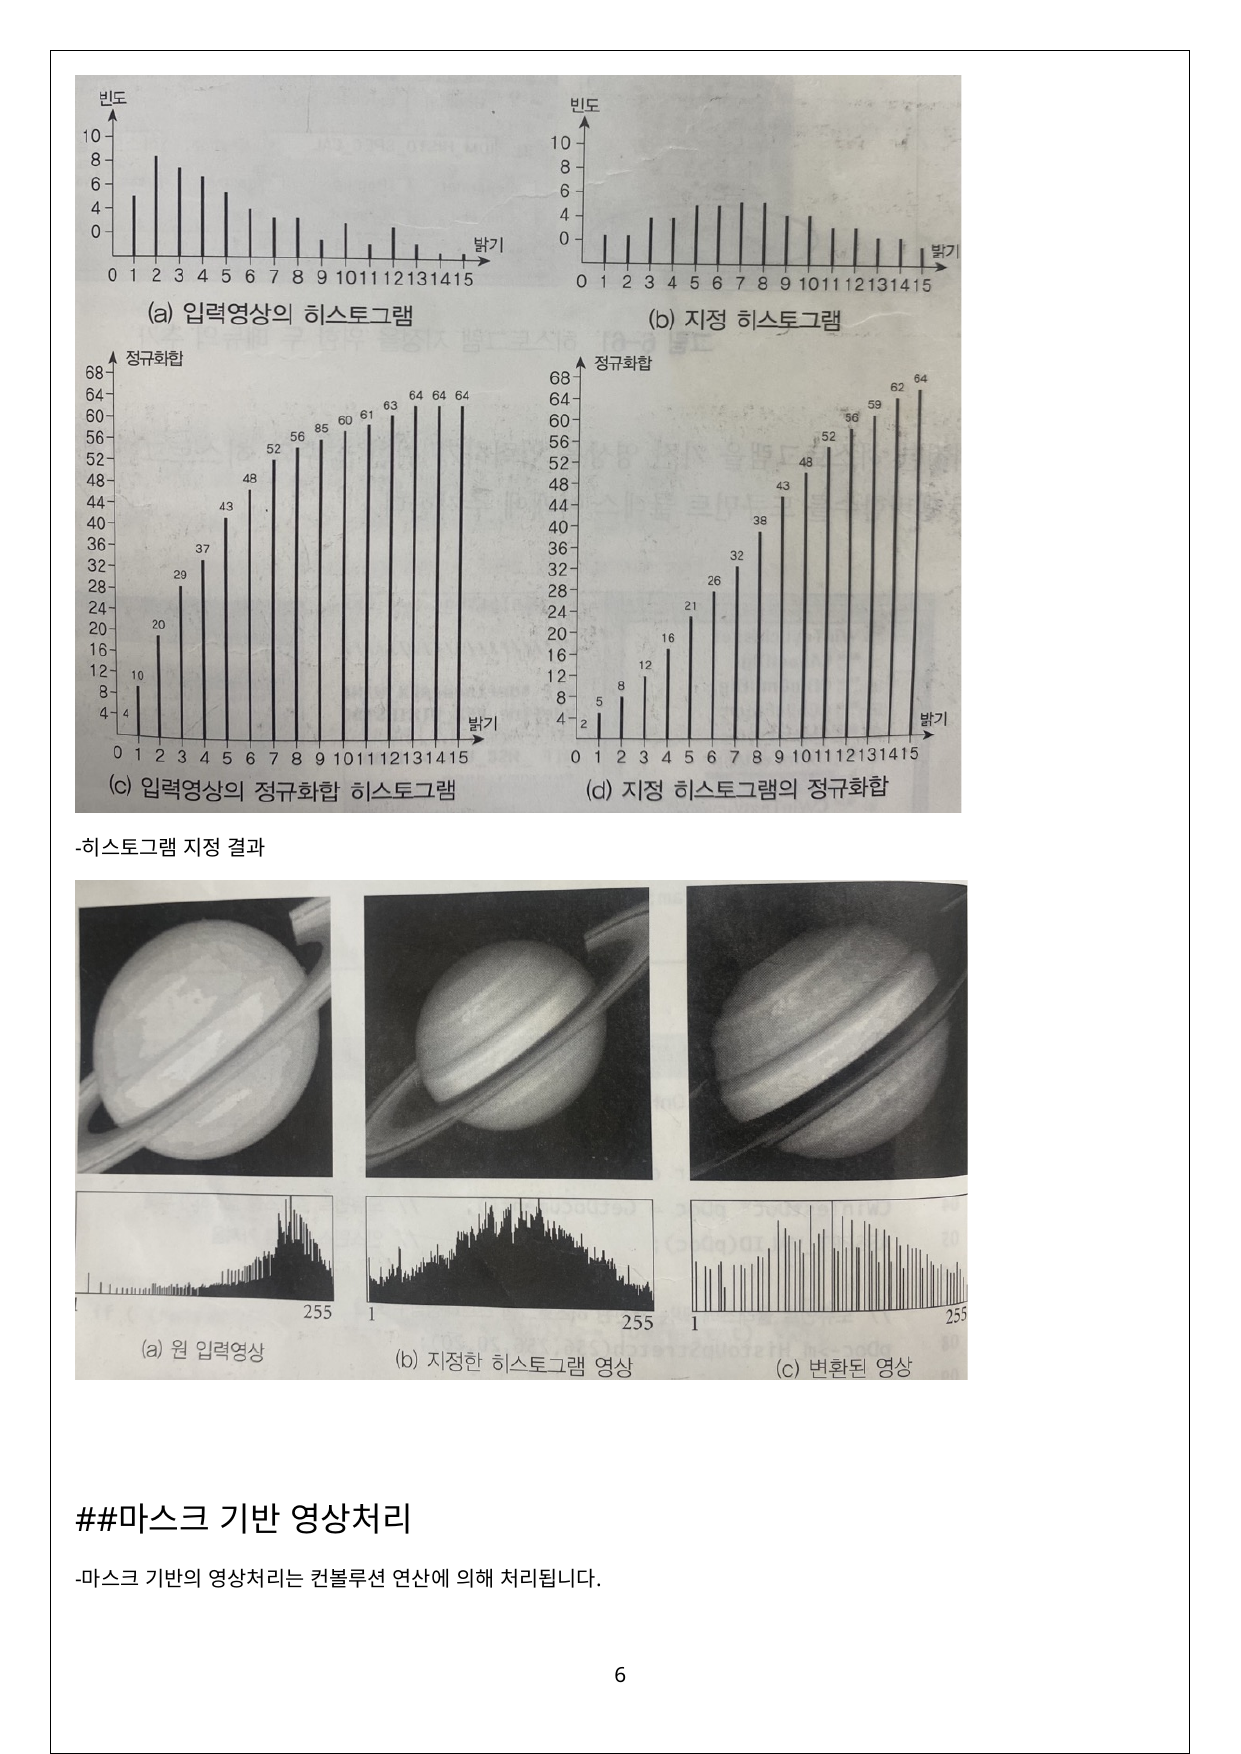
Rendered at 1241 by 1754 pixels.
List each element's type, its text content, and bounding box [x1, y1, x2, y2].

text -히스토그램 지정 결과 [75, 831, 1165, 862]
picture [75, 880, 968, 1380]
text -마스크 기반의 영상처리는 컨볼루션 연산에 의해 처리됩니다. [75, 1562, 1165, 1592]
text ##마스크 기반 영상처리 [75, 1493, 1165, 1541]
picture [75, 75, 962, 813]
